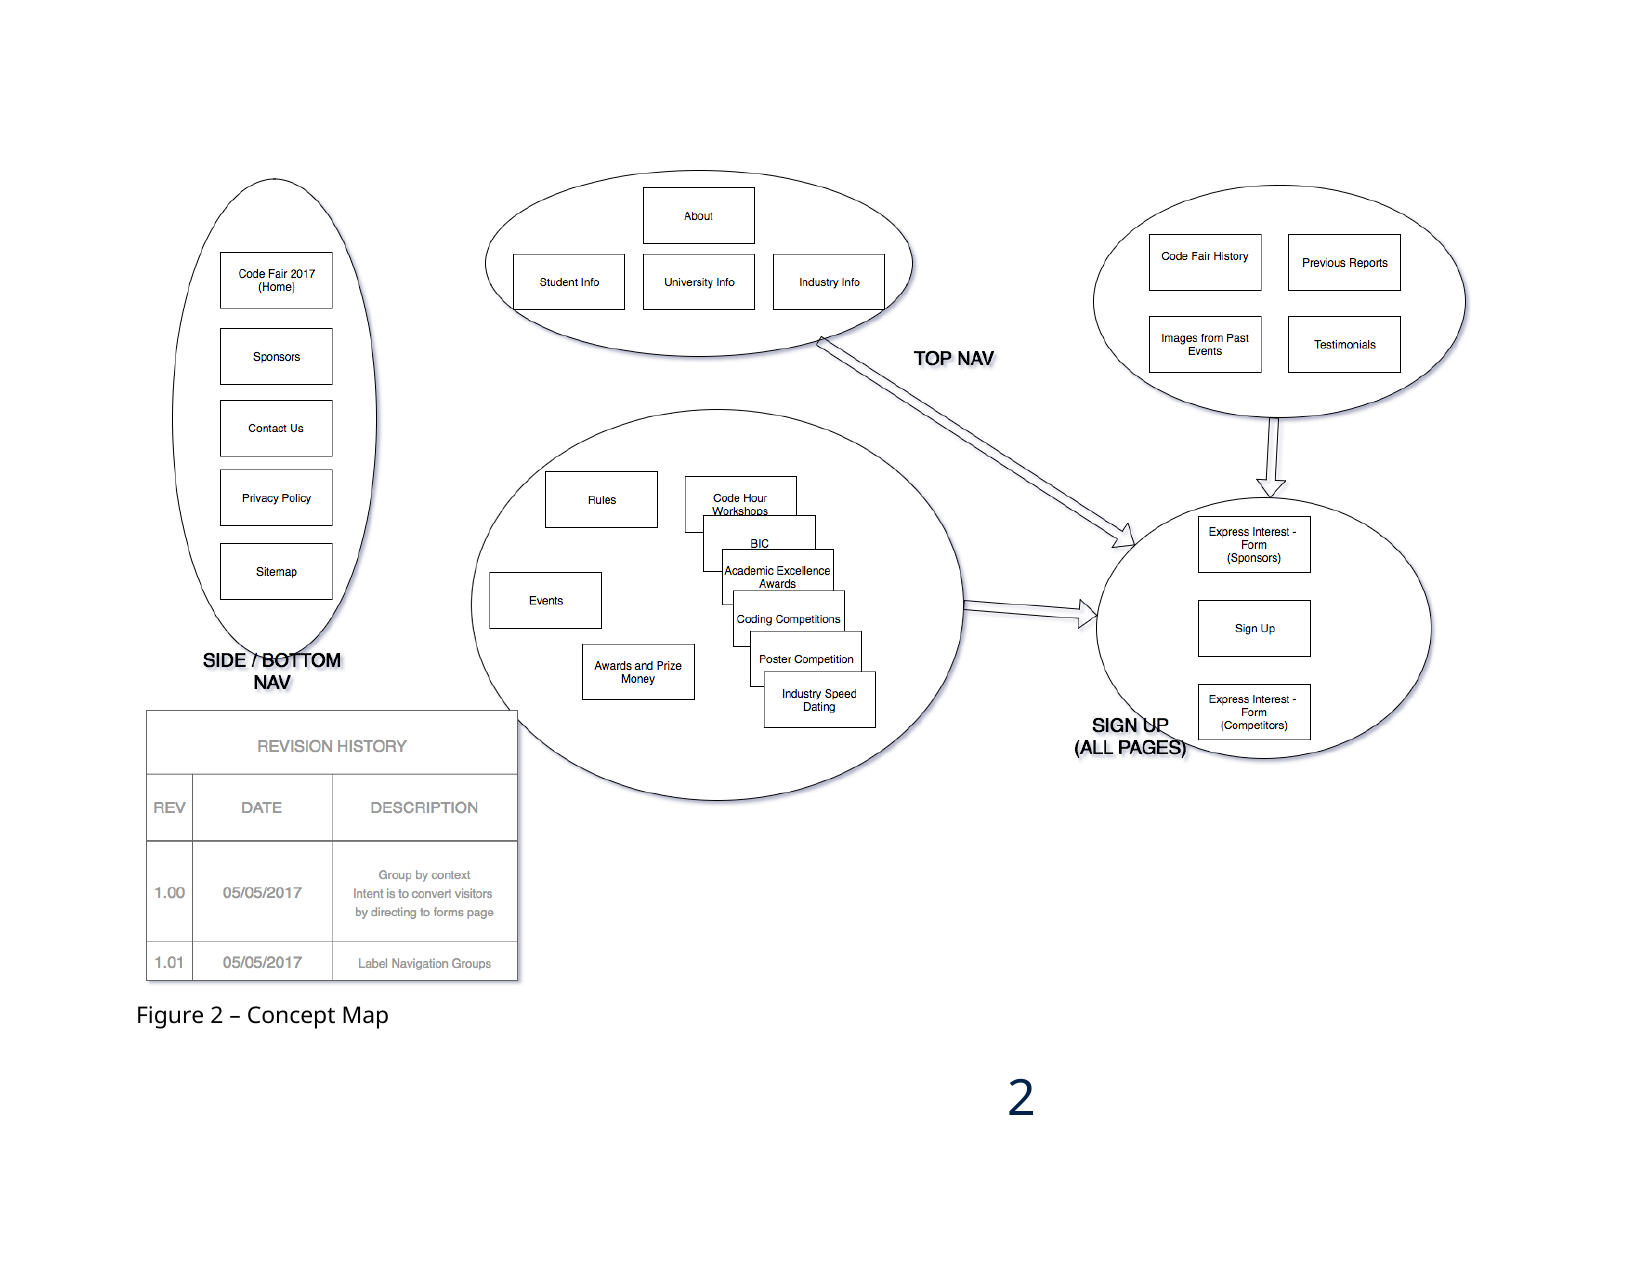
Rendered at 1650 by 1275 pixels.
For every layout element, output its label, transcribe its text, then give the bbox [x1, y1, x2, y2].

picture [136, 161, 1497, 995]
